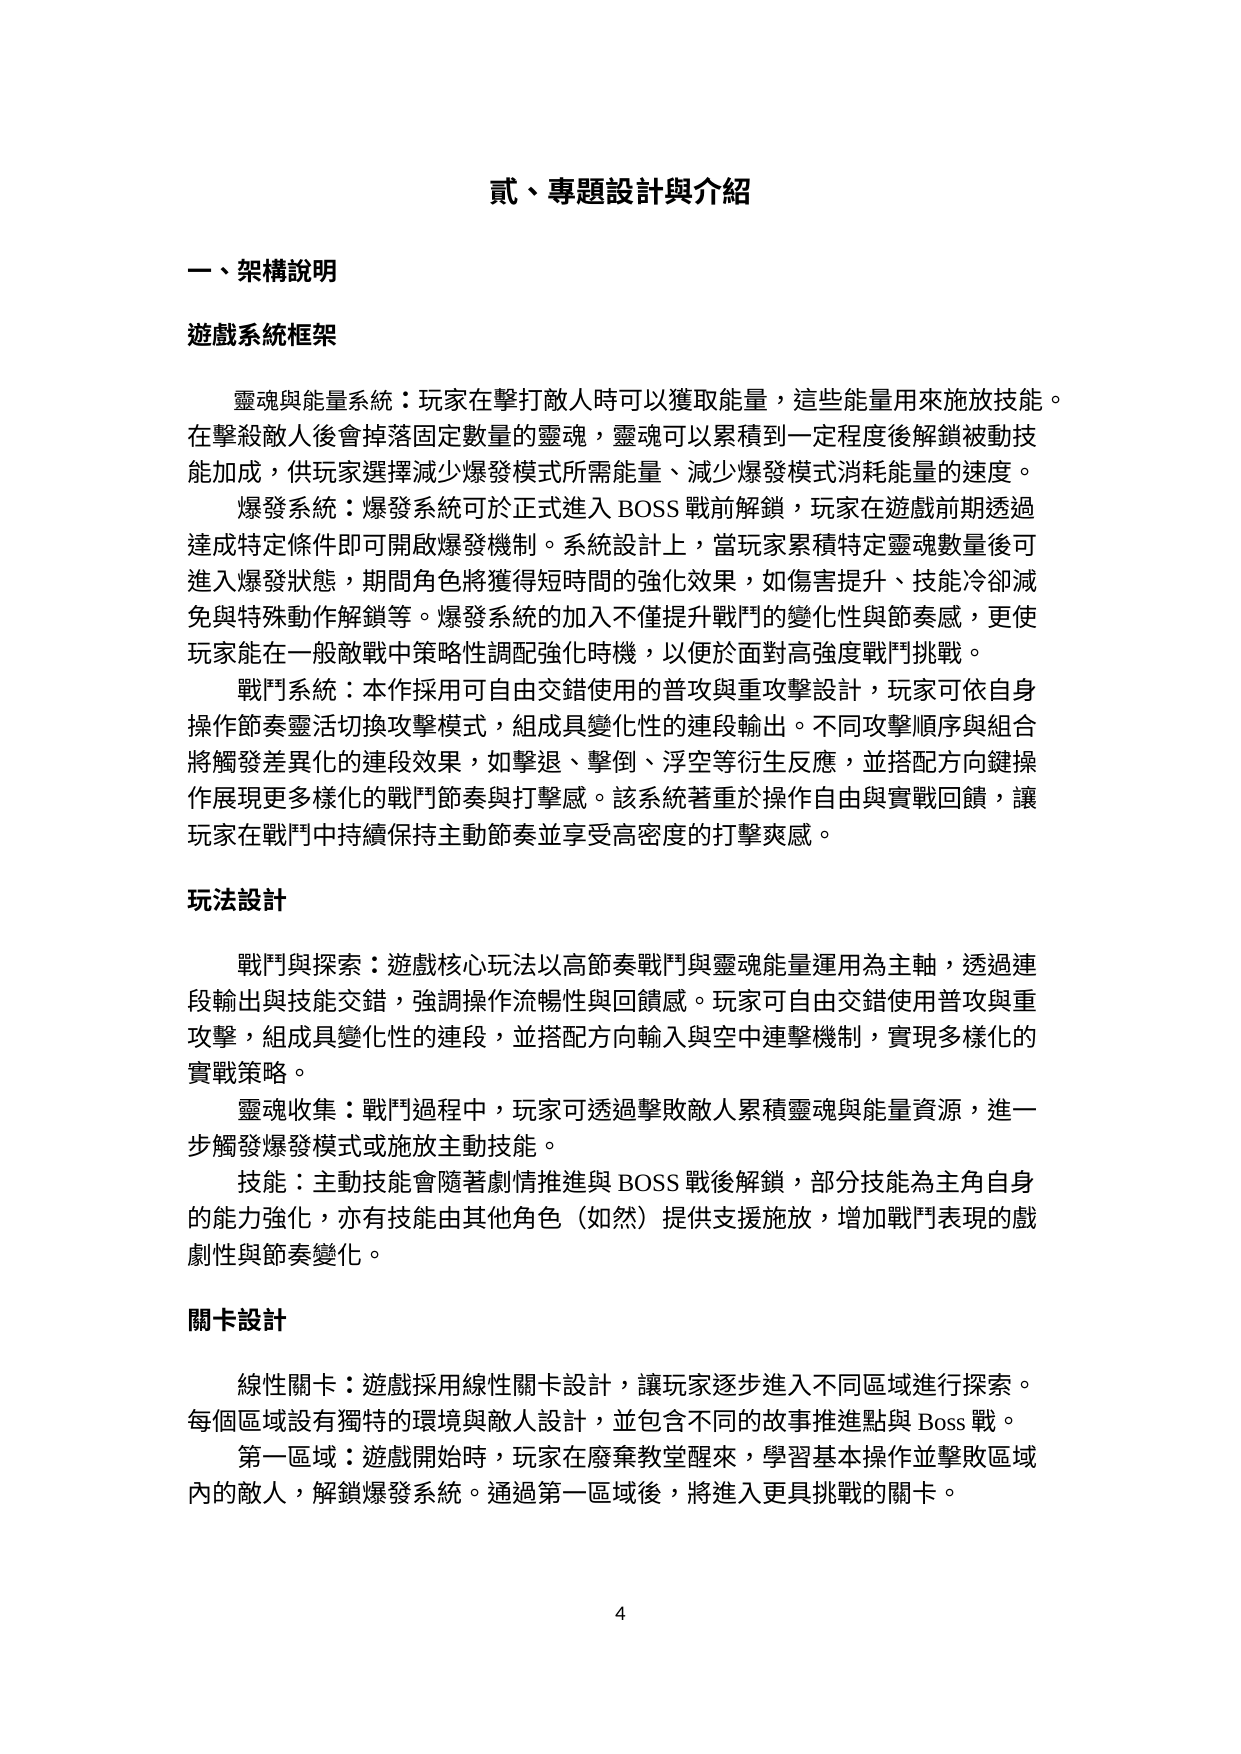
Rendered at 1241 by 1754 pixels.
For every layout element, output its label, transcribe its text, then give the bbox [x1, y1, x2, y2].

text 線性關卡：遊戲採用線性關卡設計，讓玩家逐步進入不同區域進行探索。每個區域設有獨特的環境與敵人設計，並包含不同的故事推進點與Boss戰。 [187, 1365, 1053, 1438]
subtitle 一、架構說明 [187, 251, 1053, 287]
text 戰鬥系統：本作採用可自由交錯使用的普攻與重攻擊設計，玩家可依自身操作節奏靈活切換攻擊模式，組成具變化性的連段輸出。不同攻擊順序與組合將觸發差異化的連段效果，如擊退、擊倒、浮空等衍生反應，並搭配方向鍵操作展現更多樣化的戰鬥節奏與打擊感。該系統著重於操作自由與實戰回饋，讓玩家在戰鬥中持續保持主動節奏並享受高密度的打擊爽感。 [187, 670, 1053, 851]
text 爆發系統：爆發系統可於正式進入BOSS戰前解鎖，玩家在遊戲前期透過達成特定條件即可開啟爆發機制。系統設計上，當玩家累積特定靈魂數量後可進入爆發狀態，期間角色將獲得短時間的強化效果，如傷害提升、技能冷卻減免與特殊動作解鎖等。爆發系統的加入不僅提升戰鬥的變化性與節奏感，更使玩家能在一般敵戰中策略性調配強化時機，以便於面對高強度戰鬥挑戰。 [187, 489, 1053, 670]
subtitle 貳、專題設計與介紹 [187, 169, 1053, 211]
text 技能：主動技能會隨著劇情推進與BOSS戰後解鎖，部分技能為主角自身的能力強化，亦有技能由其他角色（如然）提供支援施放，增加戰鬥表現的戲劇性與節奏變化。 [187, 1163, 1053, 1271]
text 靈魂收集：戰鬥過程中，玩家可透過擊敗敵人累積靈魂與能量資源，進一步觸發爆發模式或施放主動技能。 [187, 1090, 1053, 1163]
text 戰鬥與探索：遊戲核心玩法以高節奏戰鬥與靈魂能量運用為主軸，透過連段輸出與技能交錯，強調操作流暢性與回饋感。玩家可自由交錯使用普攻與重攻擊，組成具變化性的連段，並搭配方向輸入與空中連擊機制，實現多樣化的實戰策略。 [187, 945, 1053, 1090]
subtitle 玩法設計 [187, 880, 1053, 916]
text 靈魂與能量系統：玩家在擊打敵人時可以獲取能量，這些能量用來施放技能。在擊殺敵人後會掉落固定數量的靈魂，靈魂可以累積到一定程度後解鎖被動技能加成，供玩家選擇減少爆發模式所需能量、減少爆發模式消耗能量的速度。 [187, 380, 1053, 489]
text 第一區域：遊戲開始時，玩家在廢棄教堂醒來，學習基本操作並擊敗區域內的敵人，解鎖爆發系統。通過第一區域後，將進入更具挑戰的關卡。 [187, 1438, 1053, 1510]
subtitle 關卡設計 [187, 1300, 1053, 1336]
subtitle 遊戲系統框架 [187, 315, 1053, 351]
